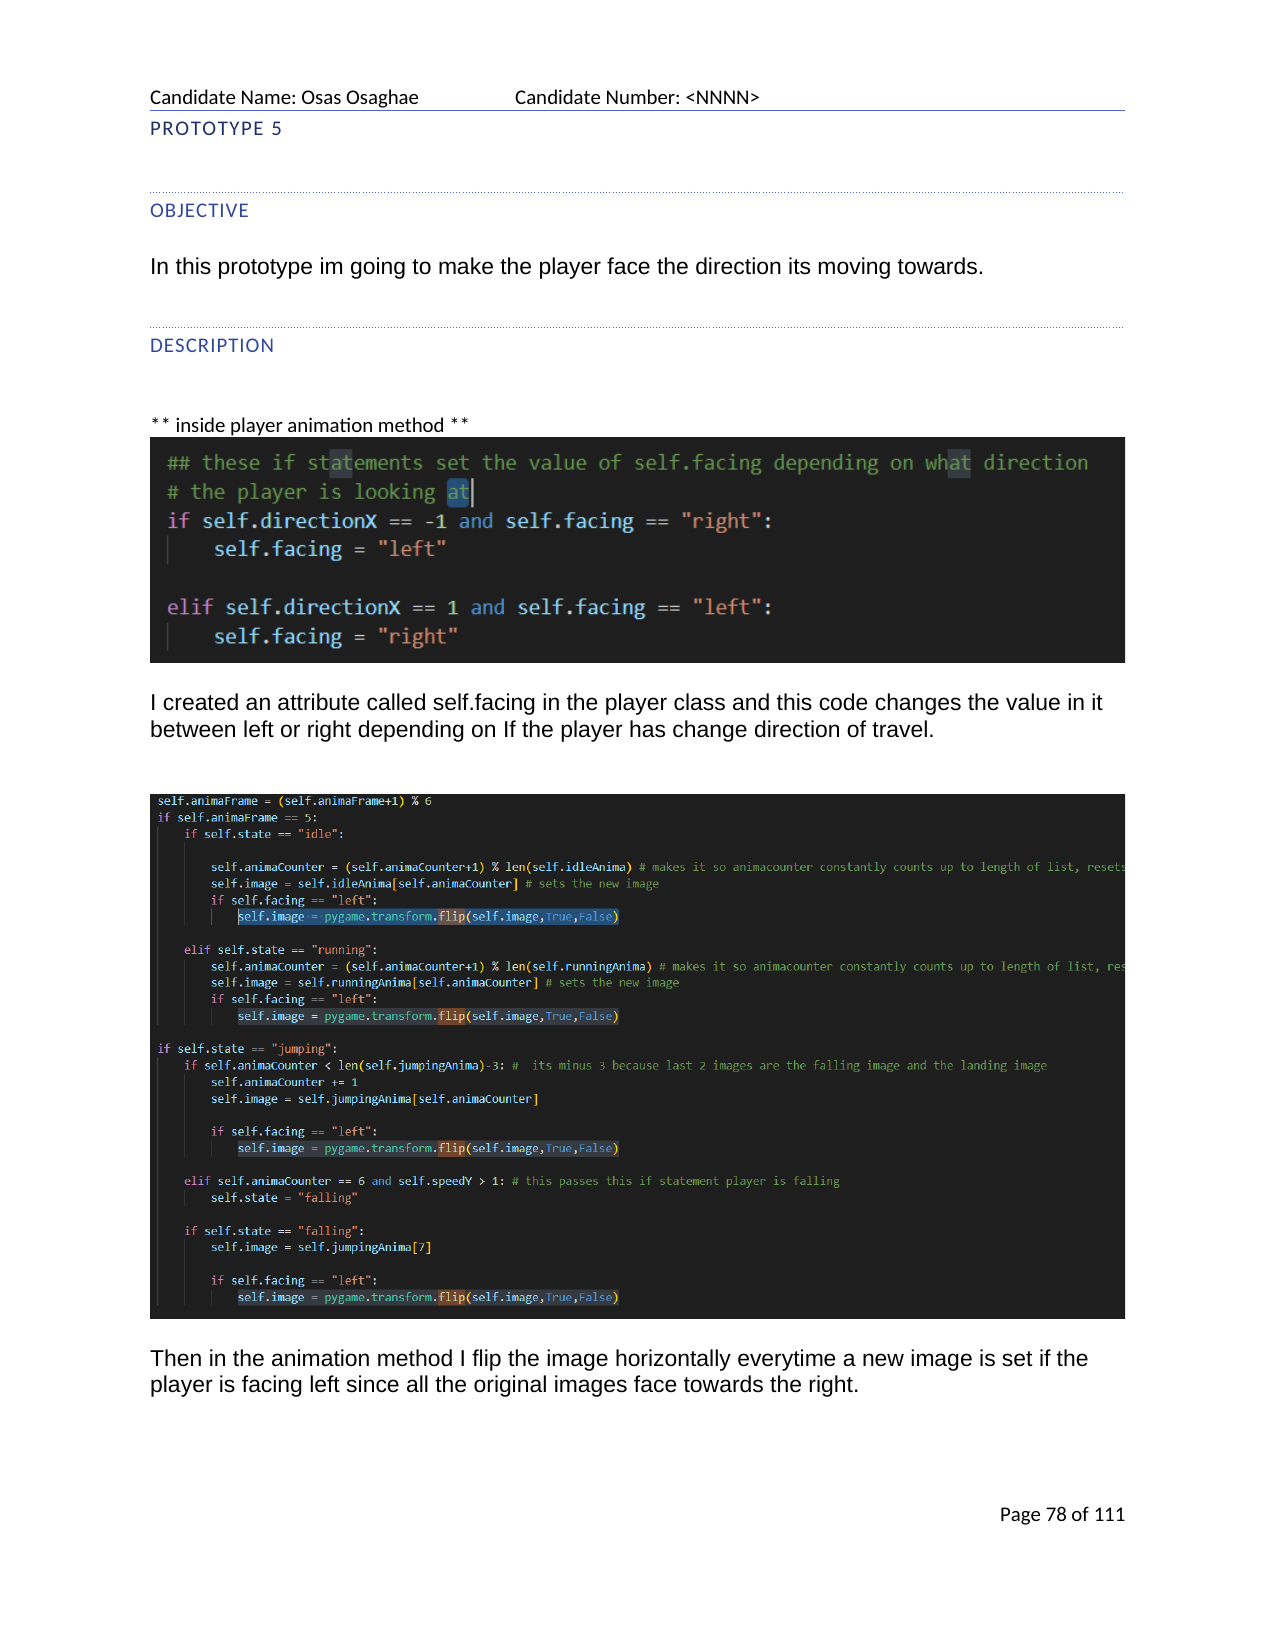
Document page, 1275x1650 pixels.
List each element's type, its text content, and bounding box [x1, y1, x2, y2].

text Then in the animation method I flip the image horizontally everytime a new image is set if the player is facing left since all the original images face towards the right. [150, 1345, 1125, 1397]
text In this prototype im going to make the player face the direction its moving towards. [150, 253, 1125, 279]
subtitle Description [150, 326, 1125, 358]
picture [150, 437, 1125, 663]
subtitle Objective [150, 192, 1125, 223]
text I created an attribute called self.facing in the player class and this code changes the value in it between left or right depending on If the player has change direction of travel. [150, 689, 1125, 742]
picture [150, 794, 1125, 1319]
subtitle Prototype 5 [150, 111, 1125, 141]
text ** inside player animation method ** [150, 412, 1125, 437]
